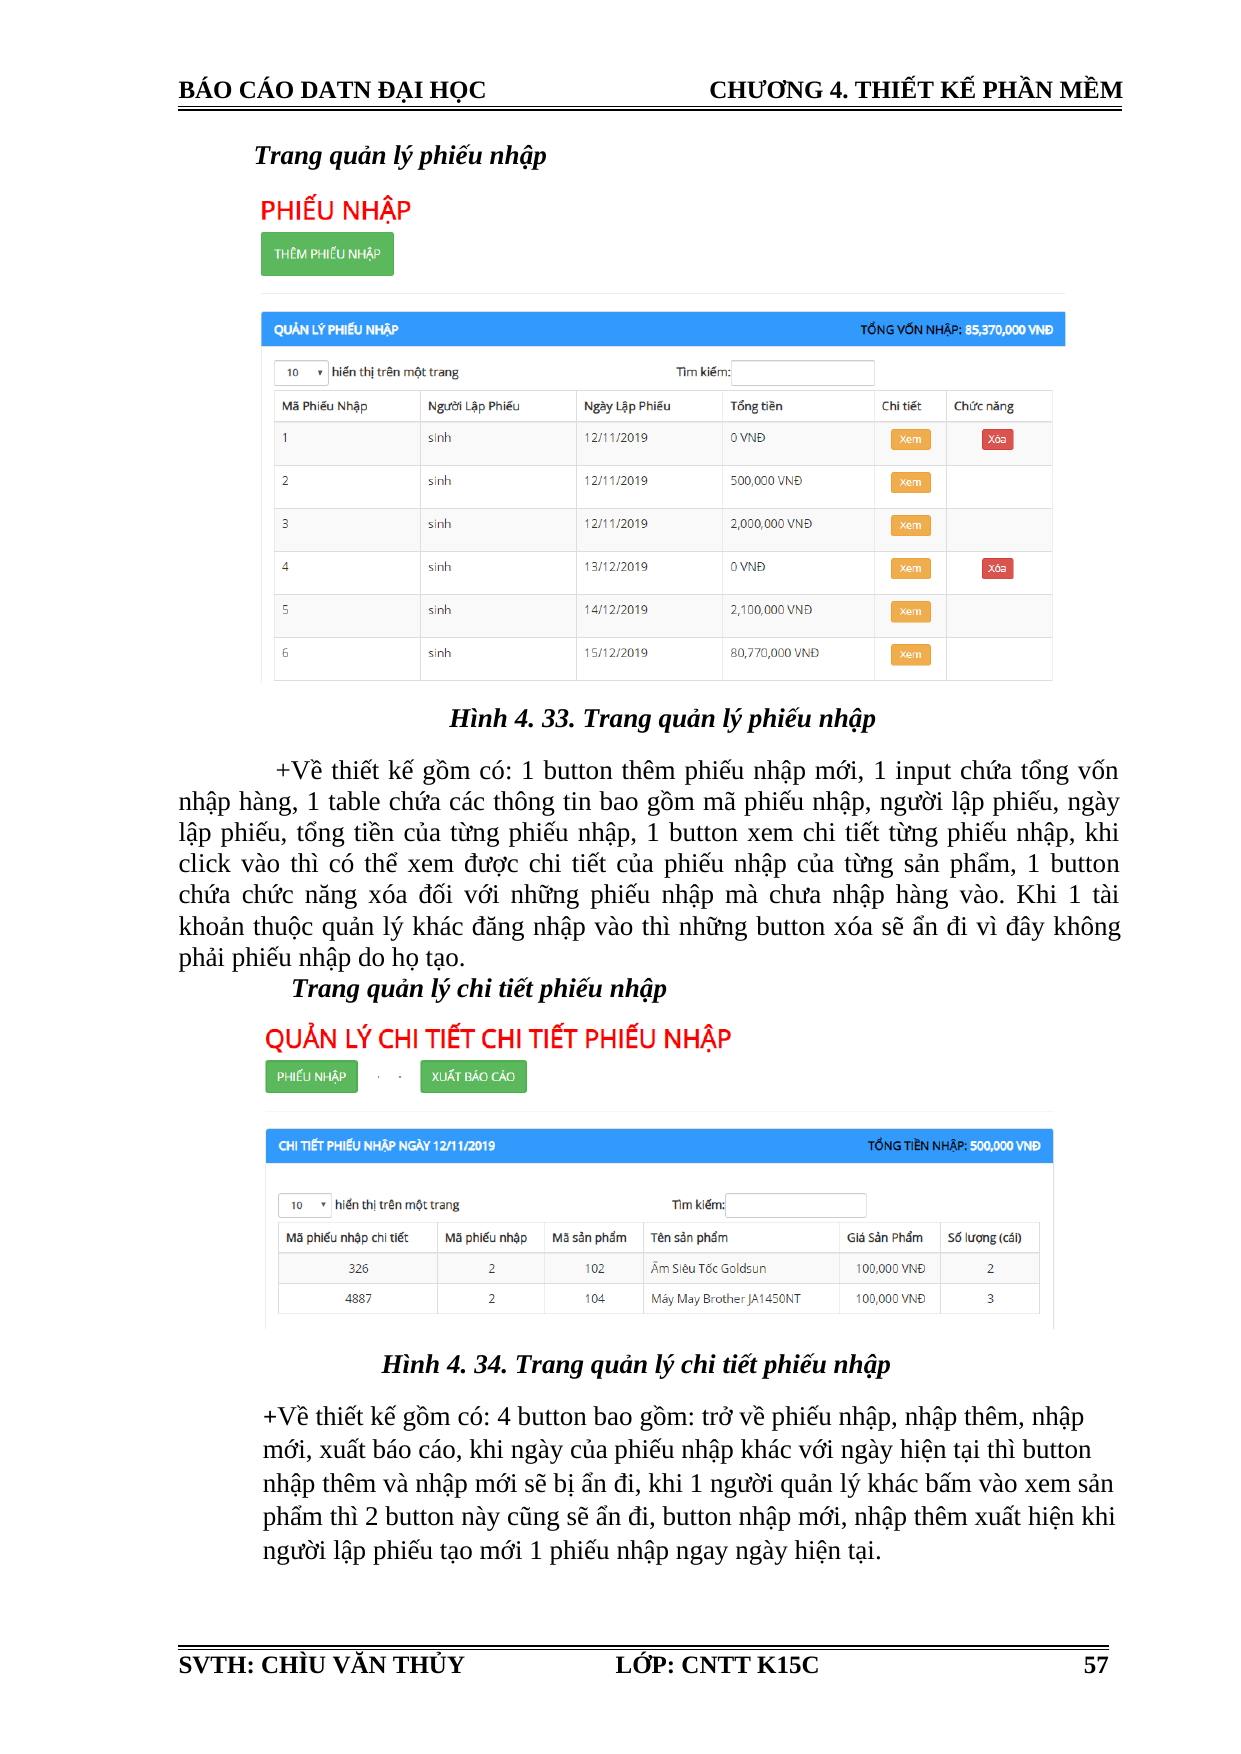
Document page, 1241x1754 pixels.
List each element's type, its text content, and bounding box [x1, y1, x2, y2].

text +Về thiết kế gồm có: 1 button thêm phiếu nhập mới, 1 input chứa tổng vốn nhập hàng, 1 table chứa các thông tin bao gồm mã phiếu nhập, người lập phiếu, ngày lập phiếu, tổng tiền của từng phiếu nhập, 1 button xem chi tiết từng phiếu nhập, khi click vào thì có thể xem được chi tiết của phiếu nhập của từng sản phẩm, 1 button chứa chức năng xóa đối với những phiếu nhập mà chưa nhập hàng vào. Khi 1 tài khoản thuộc quản lý khác đăng nhập vào thì những button xóa sẽ ẩn đi vì đây không phải phiếu nhập do họ tạo. [178, 754, 1122, 972]
text +Về thiết kế gồm có: 4 button bao gồm: trở về phiếu nhập, nhập thêm, nhập mới, xuất báo cáo, khi ngày của phiếu nhập khác với ngày hiện tại thì button nhập thêm và nhập mới sẽ bị ẩn đi, khi 1 người quản lý khác bấm vào xem sản phẩm thì 2 button này cũng sẽ ẩn đi, button nhập mới, nhập thêm xuất hiện khi người lập phiếu tạo mới 1 phiếu nhập ngay ngày hiện tại. [263, 1400, 1122, 1565]
text Hình 4. 34. Trang quản lý chi tiết phiếu nhập [178, 1348, 1122, 1379]
text Trang quản lý chi tiết phiếu nhập [178, 972, 1122, 1003]
picture [253, 189, 1066, 683]
text Trang quản lý phiếu nhập [253, 139, 1122, 170]
picture [262, 1022, 1056, 1329]
text Hình 4. 33. Trang quản lý phiếu nhập [178, 702, 1122, 733]
